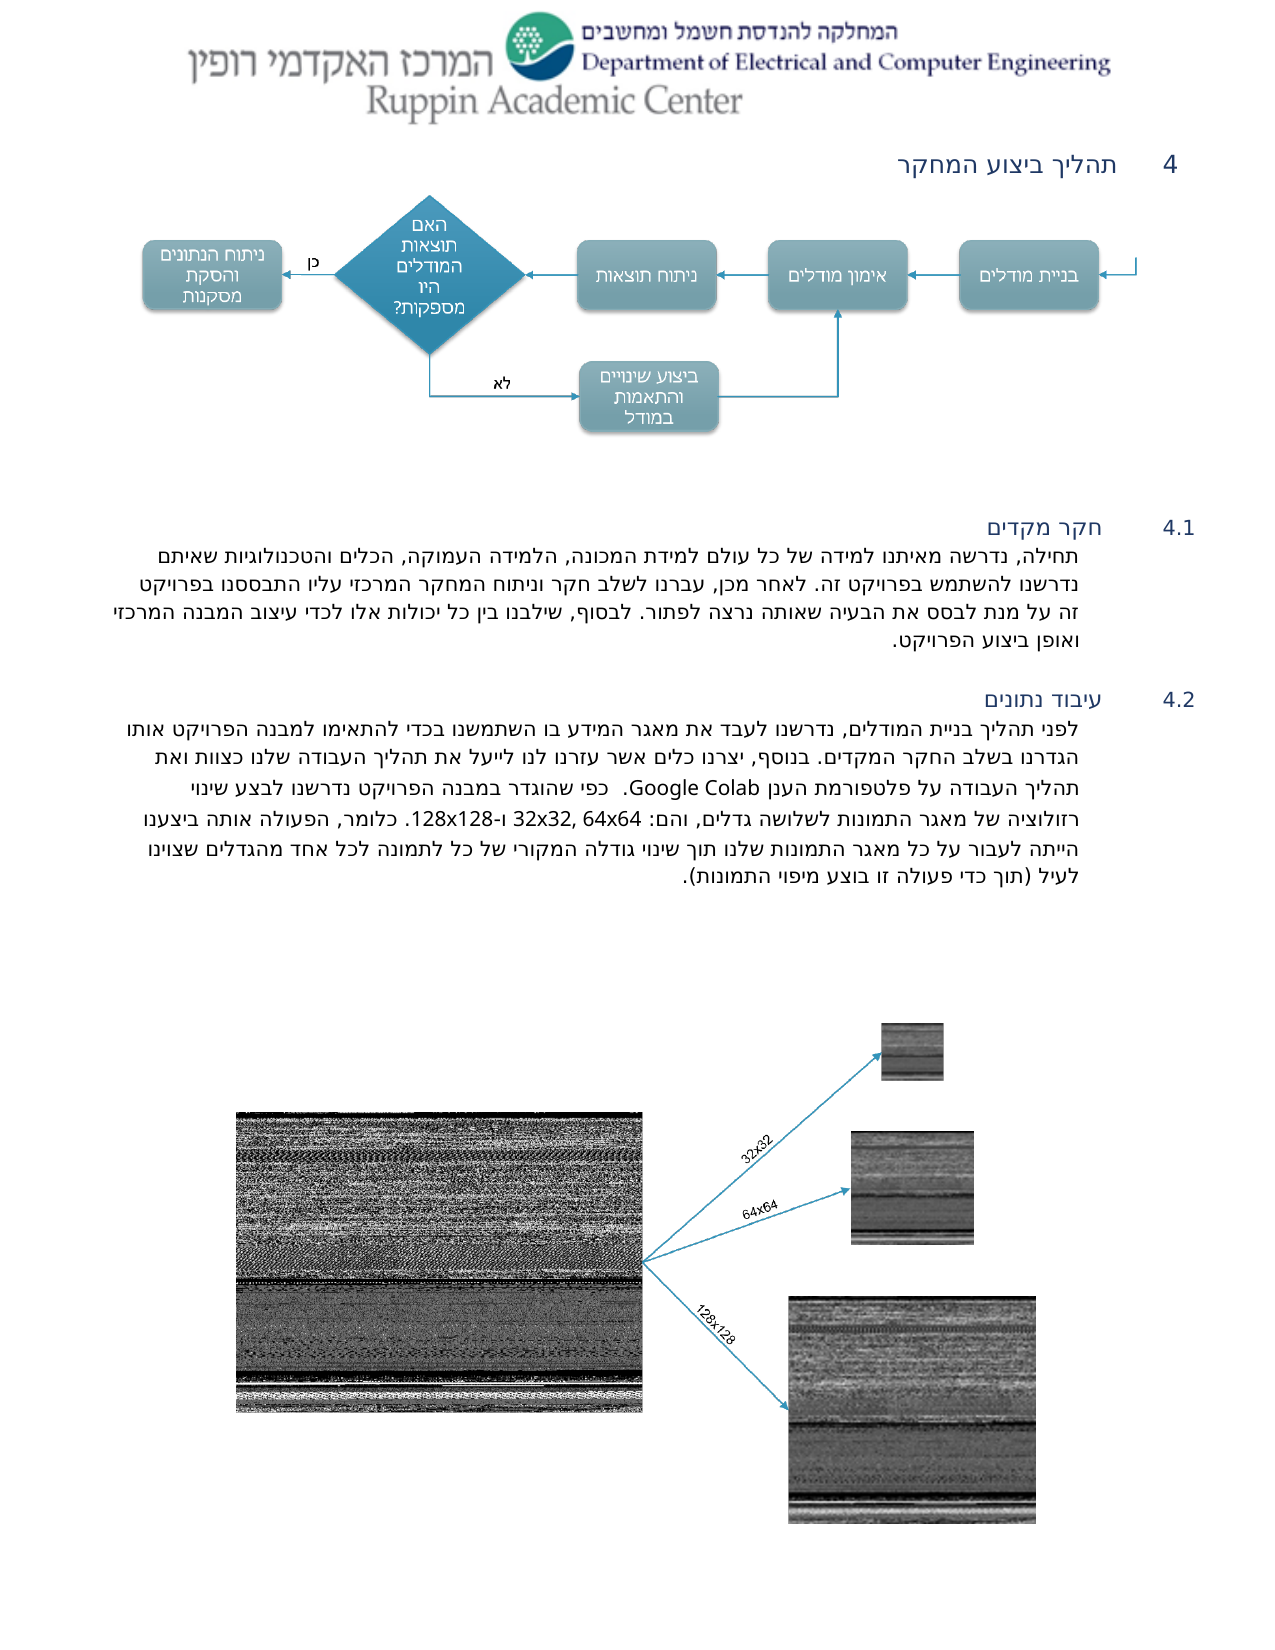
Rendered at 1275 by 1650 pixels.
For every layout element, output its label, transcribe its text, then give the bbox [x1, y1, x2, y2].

picture [236, 1023, 1036, 1524]
list חקר מקדים [112, 514, 1162, 541]
list תחילה, נדרשה מאיתנו למידה של כל עולם למידת המכונה, הלמידה העמוקה, הכלים והטכנולוגיות שאיתם נדרשנו להשתמש בפרויקט זה. לאחר מכן, עברנו לשלב חקר וניתוח המחקר המרכזי עליו התבססנו בפרויקט זה על מנת לבסס את הבעיה שאותה נרצה לפתור. לבסוף, שילבנו בין כל יכולות אלו לכדי עיצוב המבנה המרכזי ואופן ביצוע הפרויקט. [112, 544, 1080, 652]
picture [138, 193, 1137, 445]
list לפני תהליך בניית המודלים, נדרשנו לעבד את מאגר המידע בו השתמשנו בכדי להתאימו למבנה הפרויקט אותו הגדרנו בשלב החקר המקדים. בנוסף, יצרנו כלים אשר עזרנו לנו לייעל את תהליך העבודה שלנו כצוות ואת תהליך העבודה על פלטפורמת הענן Google Colab. כפי שהוגדר במבנה הפרויקט נדרשנו לבצע שינוי רזולוציה של מאגר התמונות לשלושה גדלים, והם: 32x32, 64x64 ו-128x128. כלומר, הפעולה אותה ביצענו הייתה לעבור על כל מאגר התמונות שלנו תוך שינוי גודלה המקורי של כל לתמונה לכל אחד מהגדלים שצוינו לעיל (תוך כדי פעולה זו בוצע מיפוי התמונות). [112, 717, 1080, 889]
list עיבוד נתונים [112, 686, 1162, 713]
picture [150, 9, 1125, 128]
list תהליך ביצוע המחקר [112, 150, 1162, 179]
